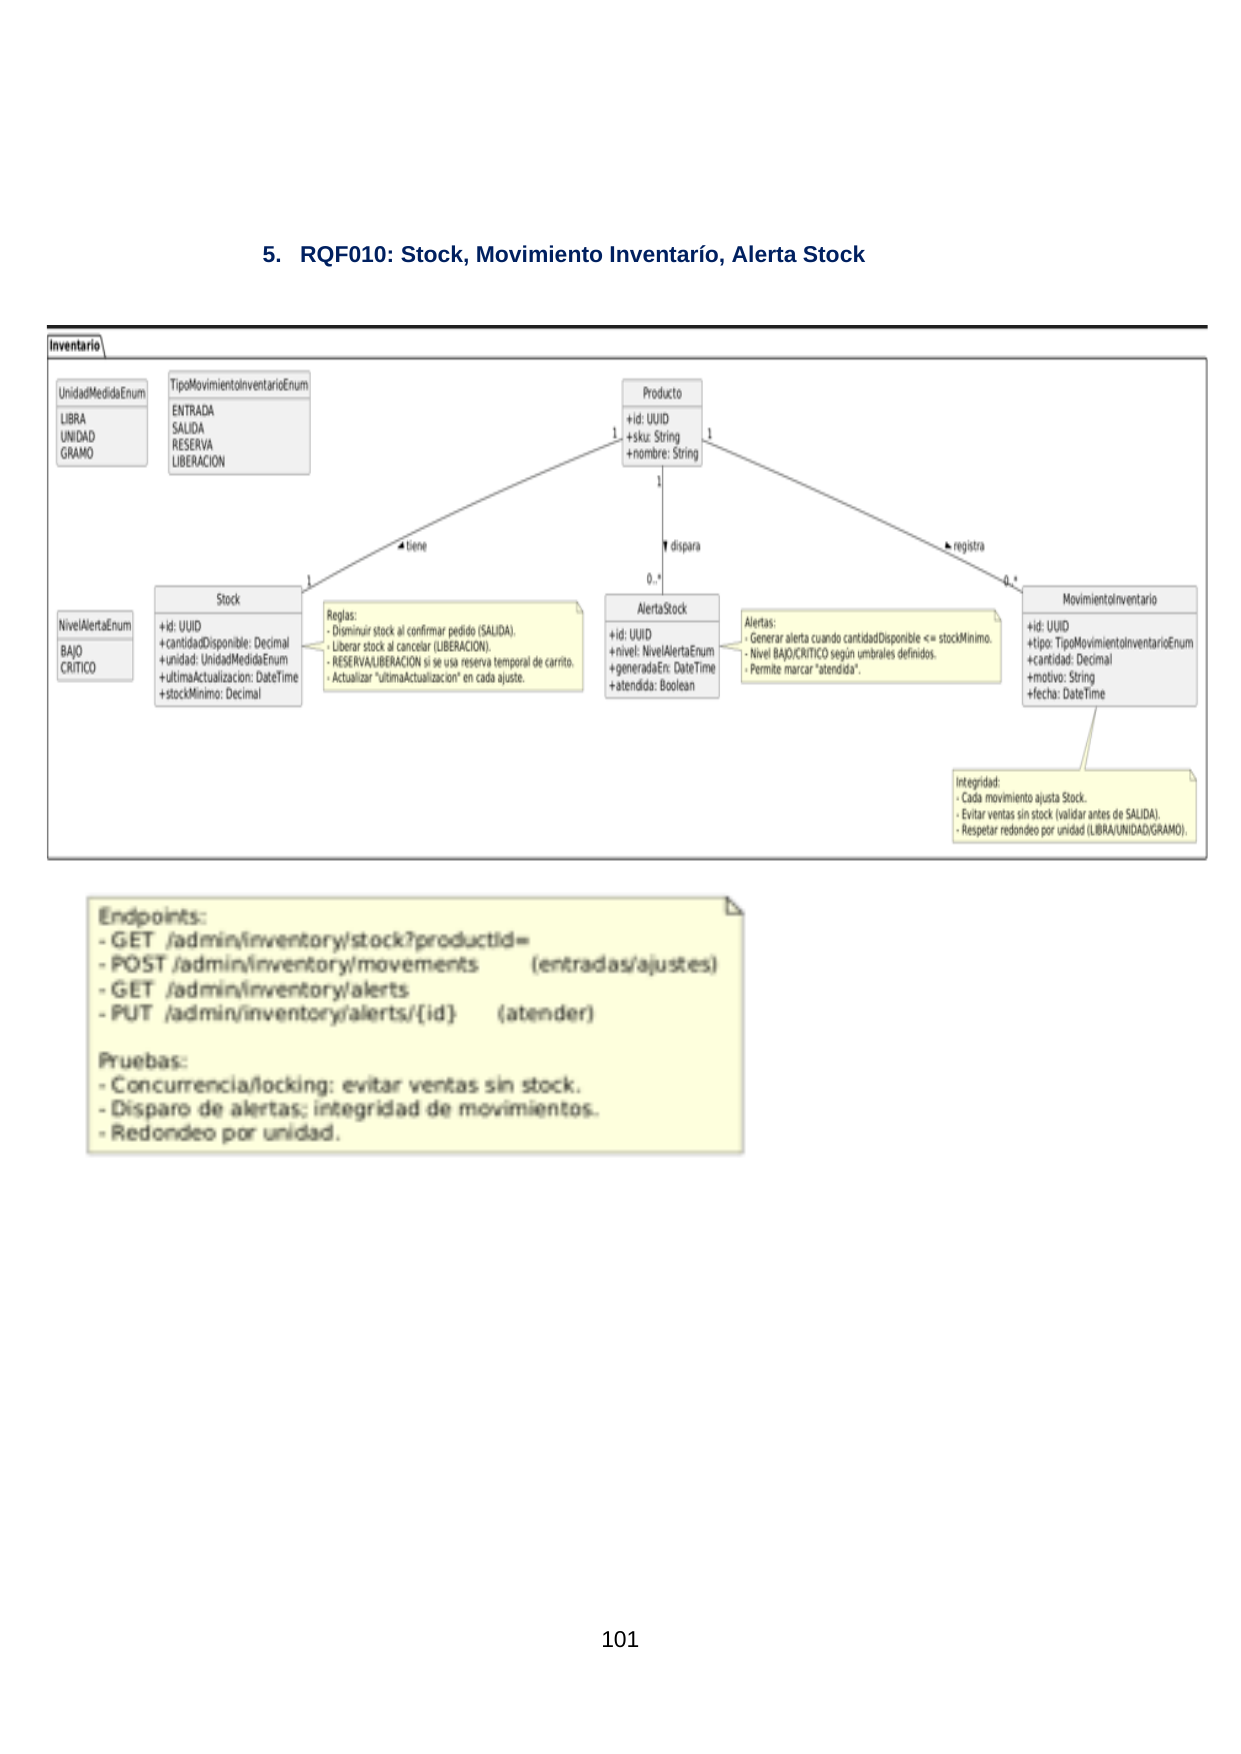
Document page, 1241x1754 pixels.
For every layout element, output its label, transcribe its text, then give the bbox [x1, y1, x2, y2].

picture [46, 325, 1208, 863]
list RQF010: Stock, Movimiento Inventarío, Alerta Stock [262, 241, 1090, 267]
picture [81, 888, 749, 1161]
